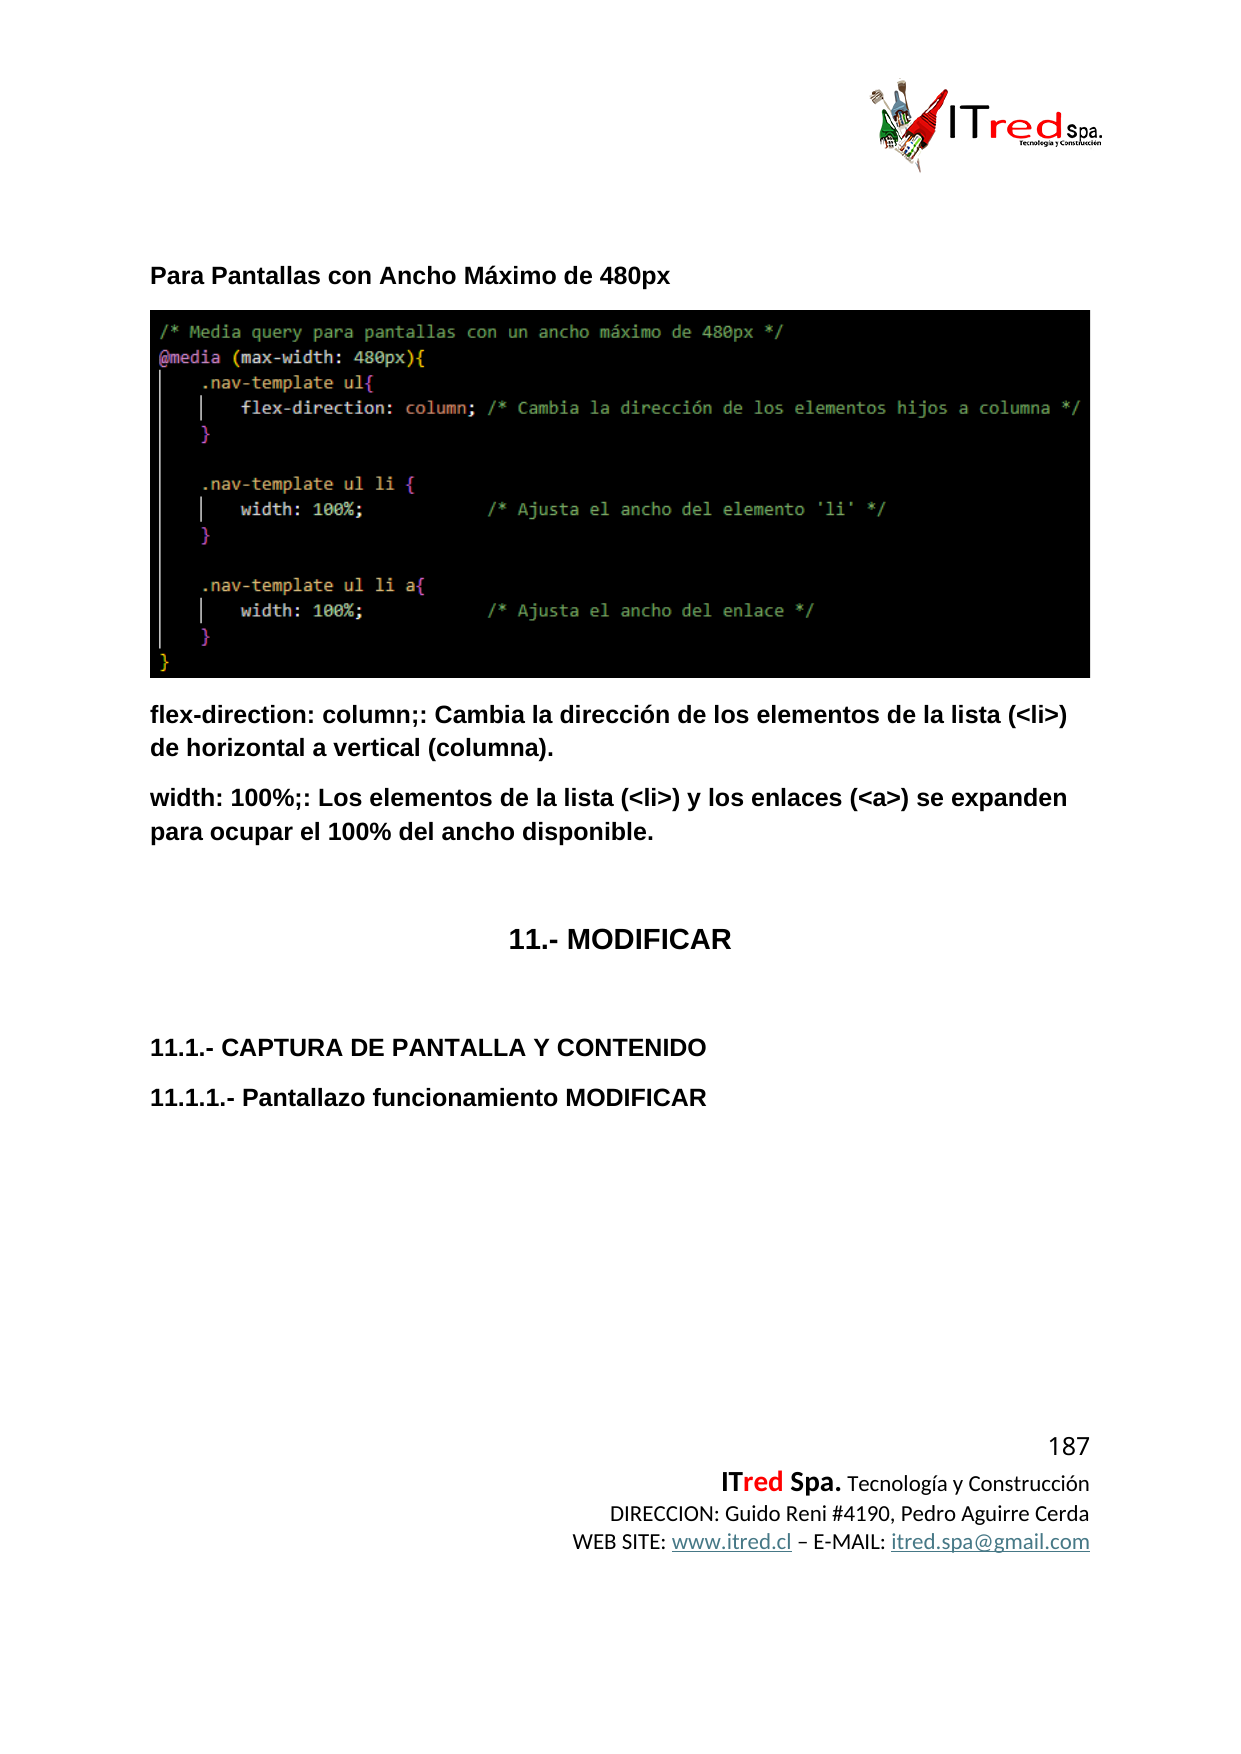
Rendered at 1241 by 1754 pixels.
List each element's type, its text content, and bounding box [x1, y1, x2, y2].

picture [150, 310, 1091, 678]
text flex-direction: column;: Cambia la dirección de los elementos de la lista (<li>) de horizontal a vertical (columna). [150, 700, 1090, 762]
text Para Pantallas con Ancho Máximo de 480px [150, 261, 1090, 289]
text 11.- MODIFICAR [150, 922, 1090, 956]
picture [868, 77, 1102, 174]
text 11.1.1.- Pantallazo funcionamiento MODIFICAR [150, 1083, 1090, 1112]
text width: 100%;: Los elementos de la lista (<li>) y los enlaces (<a>) se expanden para ocupar el 100% del ancho disponible. [150, 783, 1090, 845]
text 11.1.- CAPTURA DE PANTALLA Y CONTENIDO [150, 1033, 1090, 1062]
